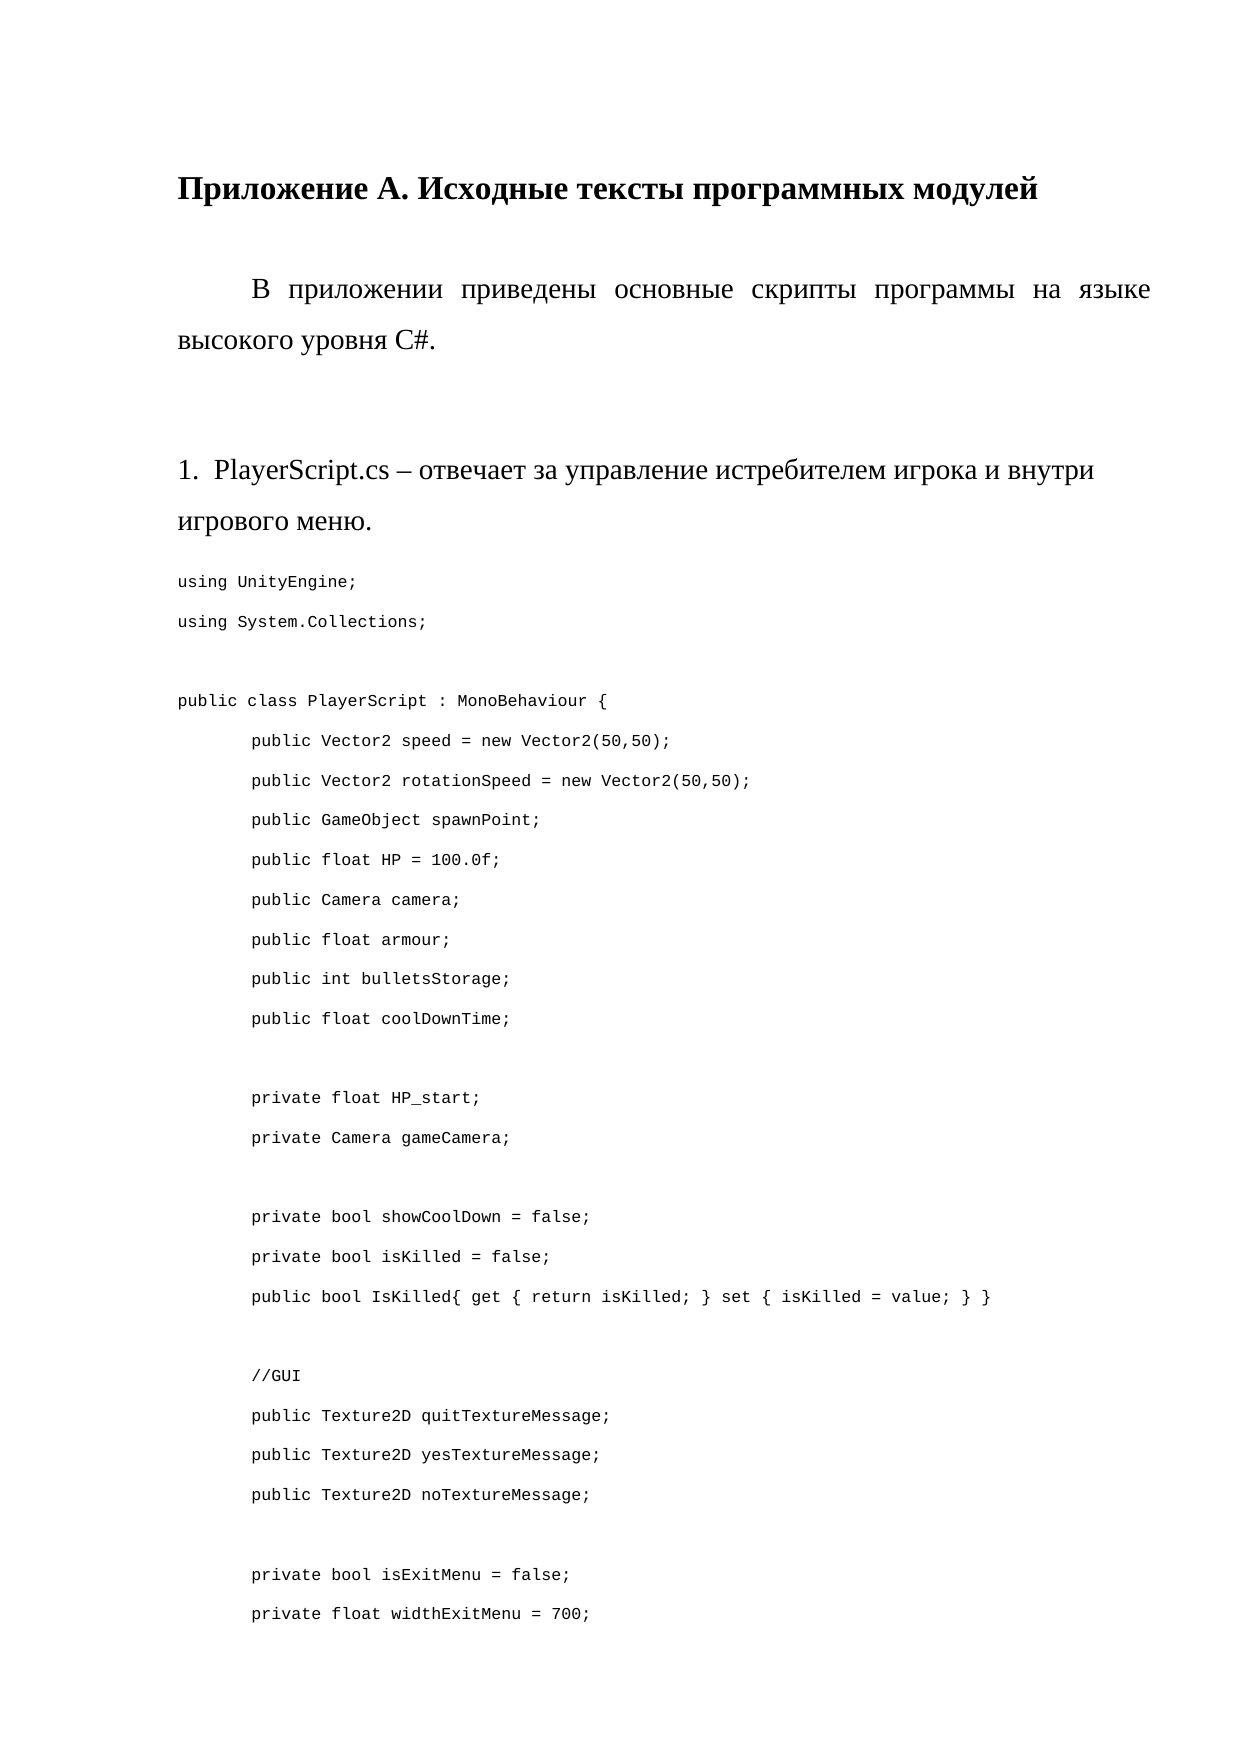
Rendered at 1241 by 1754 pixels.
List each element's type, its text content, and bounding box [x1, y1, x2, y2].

text public float armour; [177, 931, 1152, 950]
text private Camera gameCamera; [177, 1129, 1152, 1148]
text private bool showCoolDown = false; [177, 1209, 1152, 1228]
text public float coolDownTime; [177, 1010, 1152, 1029]
text public class PlayerScript : MonoBehaviour { [177, 693, 1152, 712]
text public int bulletsStorage; [177, 971, 1152, 989]
text public Texture2D yesTextureMessage; [177, 1447, 1152, 1466]
text public GameObject spawnPoint; [177, 812, 1152, 831]
text public bool IsKilled{ get { return isKilled; } set { isKilled = value; } } [177, 1288, 1152, 1307]
text private bool isKilled = false; [177, 1248, 1152, 1267]
text public float HP = 100.0f; [177, 852, 1152, 871]
text В приложении приведены основные скрипты программы на языке высокого уровня C#. [177, 272, 1152, 355]
text private float HP_start; [177, 1090, 1152, 1109]
text 1. PlayerScript.cs – отвечает за управление истребителем игрока и внутри игрового меню. [177, 452, 1152, 536]
text public Vector2 speed = new Vector2(50,50); [177, 733, 1152, 751]
subtitle Приложение А. Исходные тексты программных модулей [177, 168, 1152, 206]
text using UnityEngine; [177, 574, 1152, 593]
text private float widthExitMenu = 700; [177, 1606, 1152, 1624]
text using System.Collections; [177, 613, 1152, 632]
text public Vector2 rotationSpeed = new Vector2(50,50); [177, 772, 1152, 791]
text public Texture2D quitTextureMessage; [177, 1407, 1152, 1426]
text public Camera camera; [177, 891, 1152, 910]
text //GUI [177, 1368, 1152, 1386]
text private bool isExitMenu = false; [177, 1566, 1152, 1585]
text public Texture2D noTextureMessage; [177, 1487, 1152, 1506]
